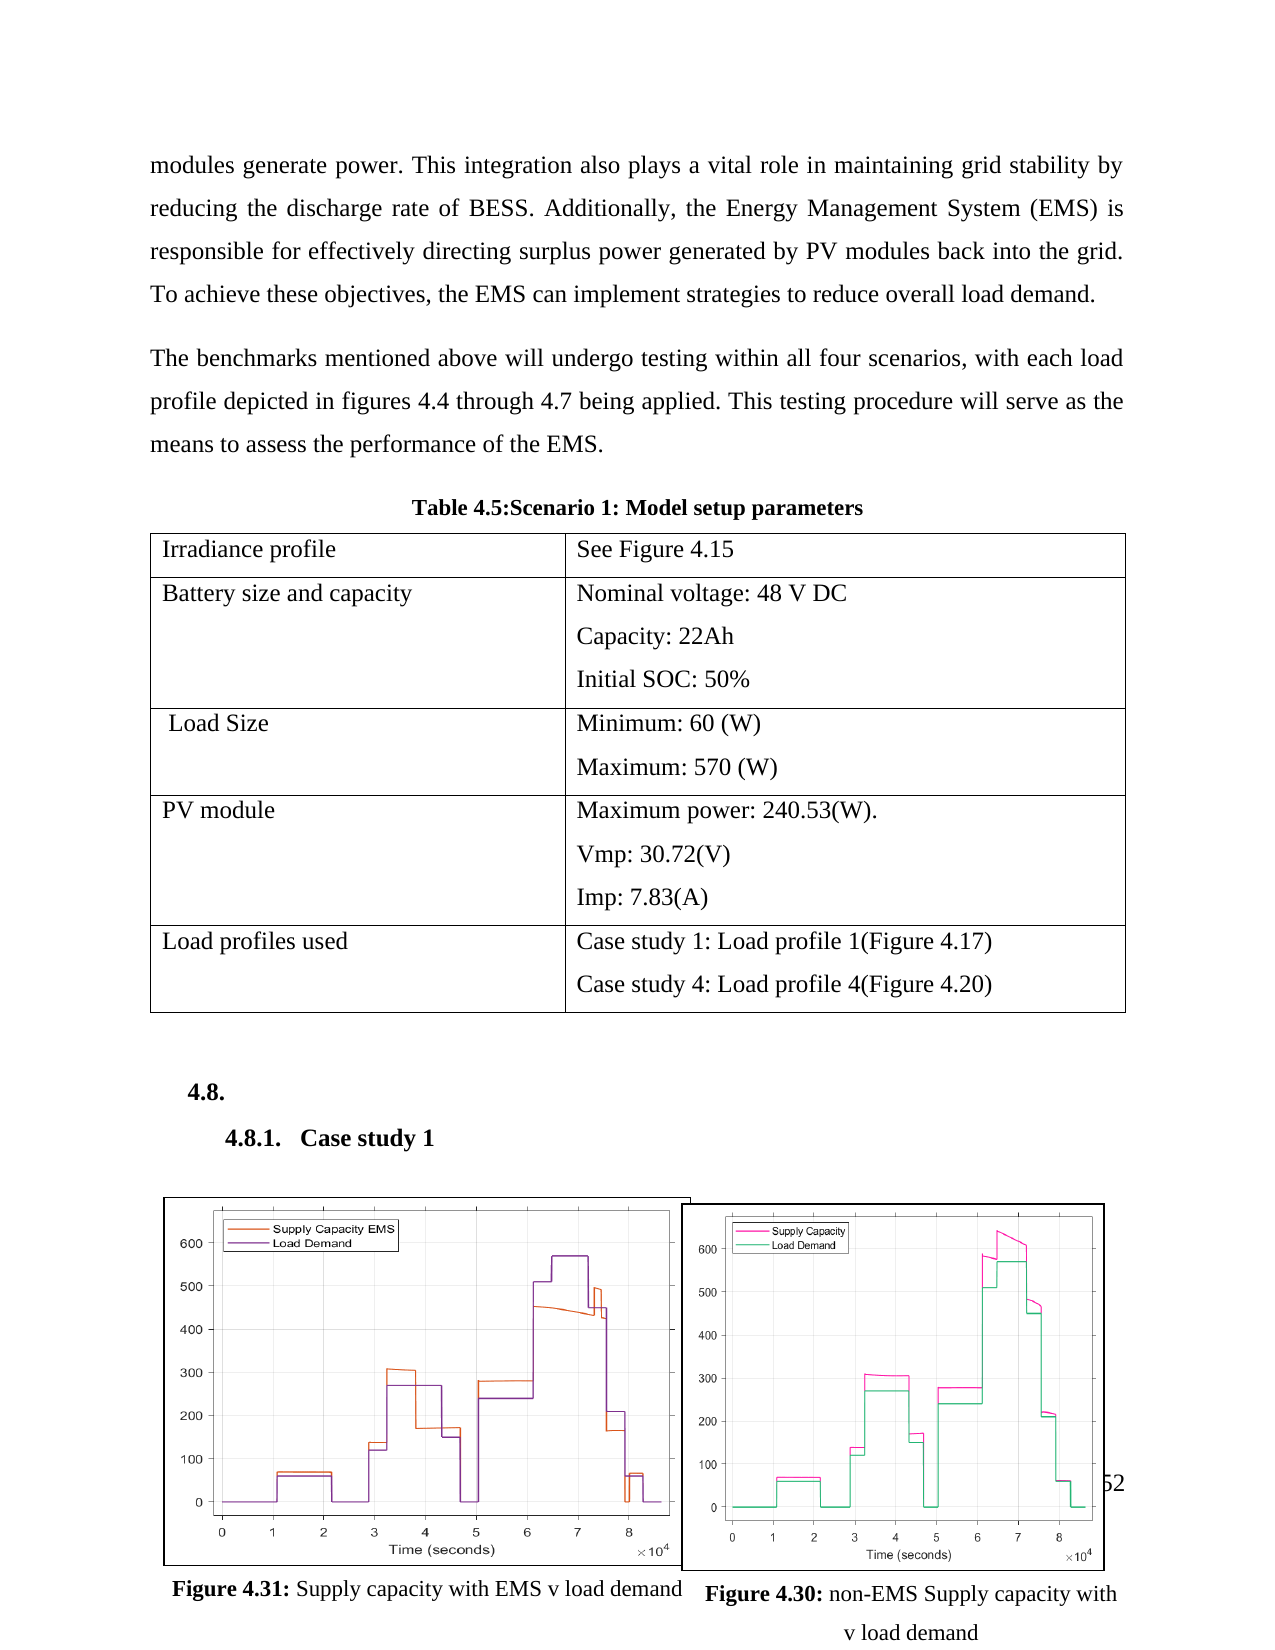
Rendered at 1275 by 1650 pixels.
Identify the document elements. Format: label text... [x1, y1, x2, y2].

subtitle Case study 1 [225, 1123, 1125, 1151]
table_cell Minimum: 60 (W) Maximum: 570 (W) [566, 709, 1125, 794]
table_cell Case study 1: Load profile 1(Figure 4.4) Case study 4: Load profile 4(Figure 4.6) [566, 926, 1125, 1012]
table_cell PV module [151, 796, 565, 925]
table_cell Battery size and capacity [151, 578, 565, 707]
table_cell Nominal voltage: 48 V DC Capacity: 22Ah Initial SOC: 50% [566, 578, 1125, 707]
text The benchmarks mentioned above will undergo testing within all four scenarios, with each load profile depicted in figures 4.4 through 4.7 being applied. This testing procedure will serve as the means to assess the performance of the EMS. [150, 343, 1125, 458]
table_header Irradiance profile [151, 534, 565, 577]
table_cell Maximum power: 240.53(W). Vmp: 30.72(V) Imp: 7.83(A) [566, 796, 1125, 925]
table_cell Load profiles used [151, 926, 565, 1012]
picture [178, 1205, 676, 1558]
picture [697, 1211, 1097, 1563]
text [150, 150, 1125, 308]
table_cell Load Size [151, 709, 565, 794]
